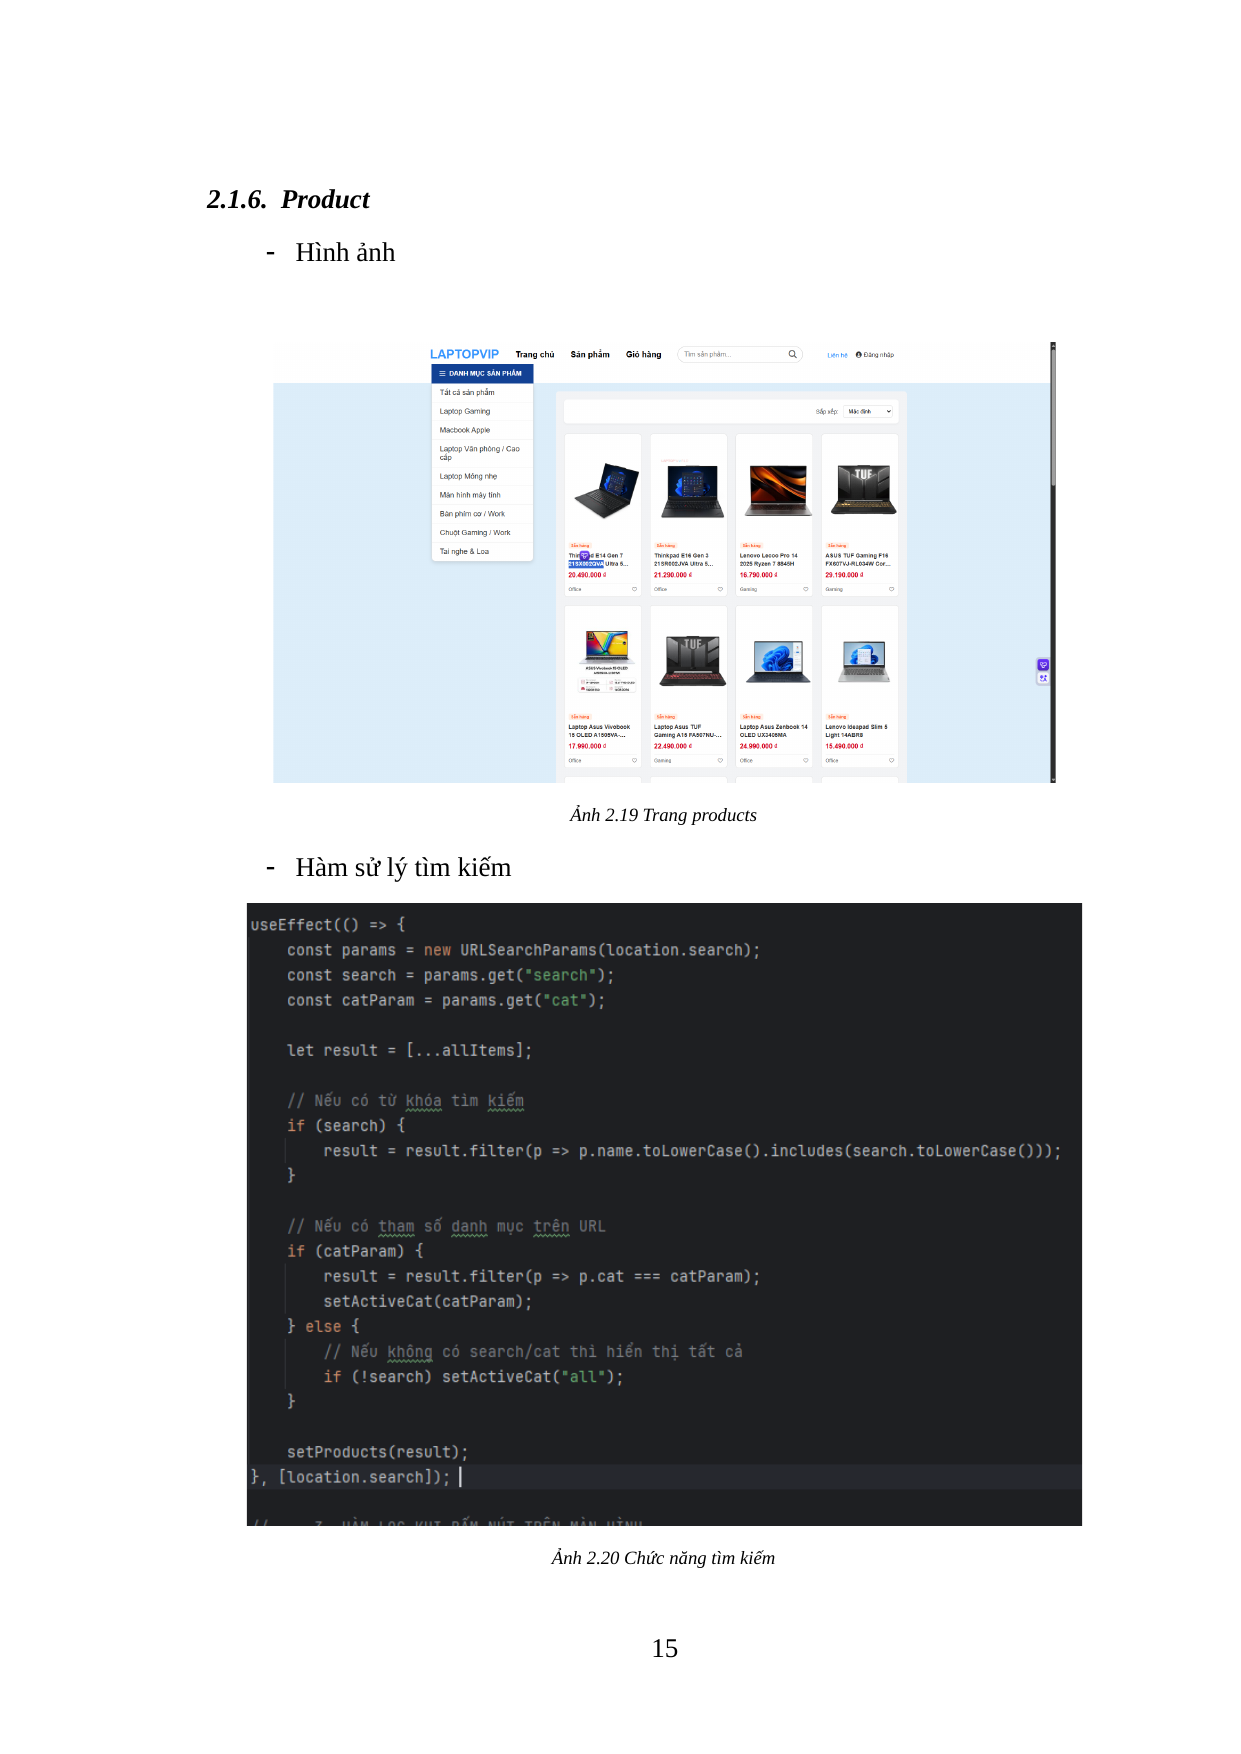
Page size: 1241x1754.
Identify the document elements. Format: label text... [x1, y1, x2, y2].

text Hình ảnh [266, 236, 1122, 268]
picture [246, 903, 1083, 1526]
picture [273, 342, 1056, 783]
subtitle Product [207, 183, 1122, 215]
text Hàm sử lý tìm kiếm [266, 851, 1122, 882]
